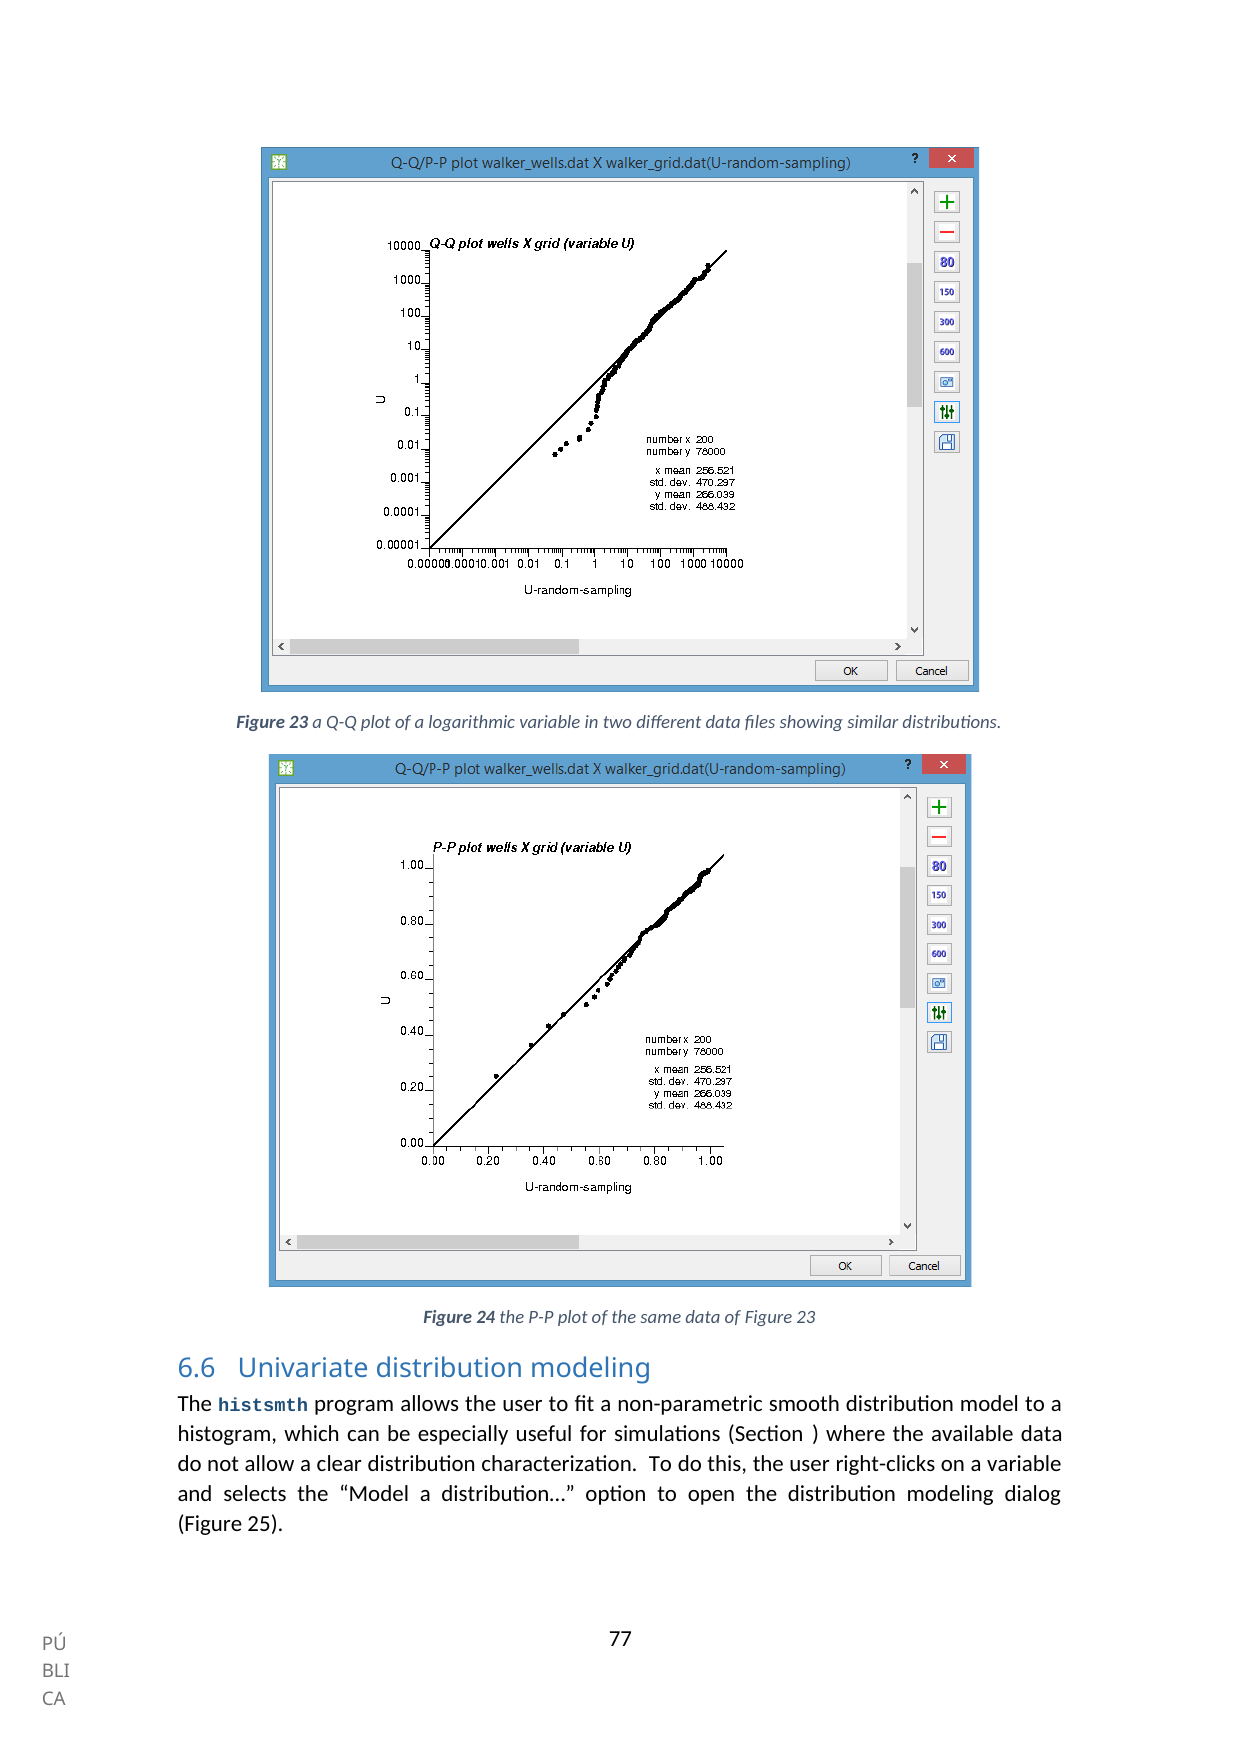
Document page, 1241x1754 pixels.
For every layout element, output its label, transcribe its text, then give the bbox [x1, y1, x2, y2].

subtitle Univariate distribution modeling [177, 1349, 1063, 1386]
picture [268, 754, 972, 1287]
picture [261, 147, 980, 692]
text Figure 24 the P-P plot of the same data of Figure 23 [177, 1305, 1063, 1328]
text Figure 23 a Q-Q plot of a logarithmic variable in two different data files showing similar distributions. [177, 710, 1063, 733]
text The histsmth program allows the user to fit a non-parametric smooth distribution model to a histogram, which can be especially useful for simulations (Section 0) where the available data do not allow a clear distribution characterization. To do this, the user right-clicks on a variable and selects the “Model a distribution…” option to open the distribution modeling dialog (Figure 25). [177, 1389, 1063, 1537]
